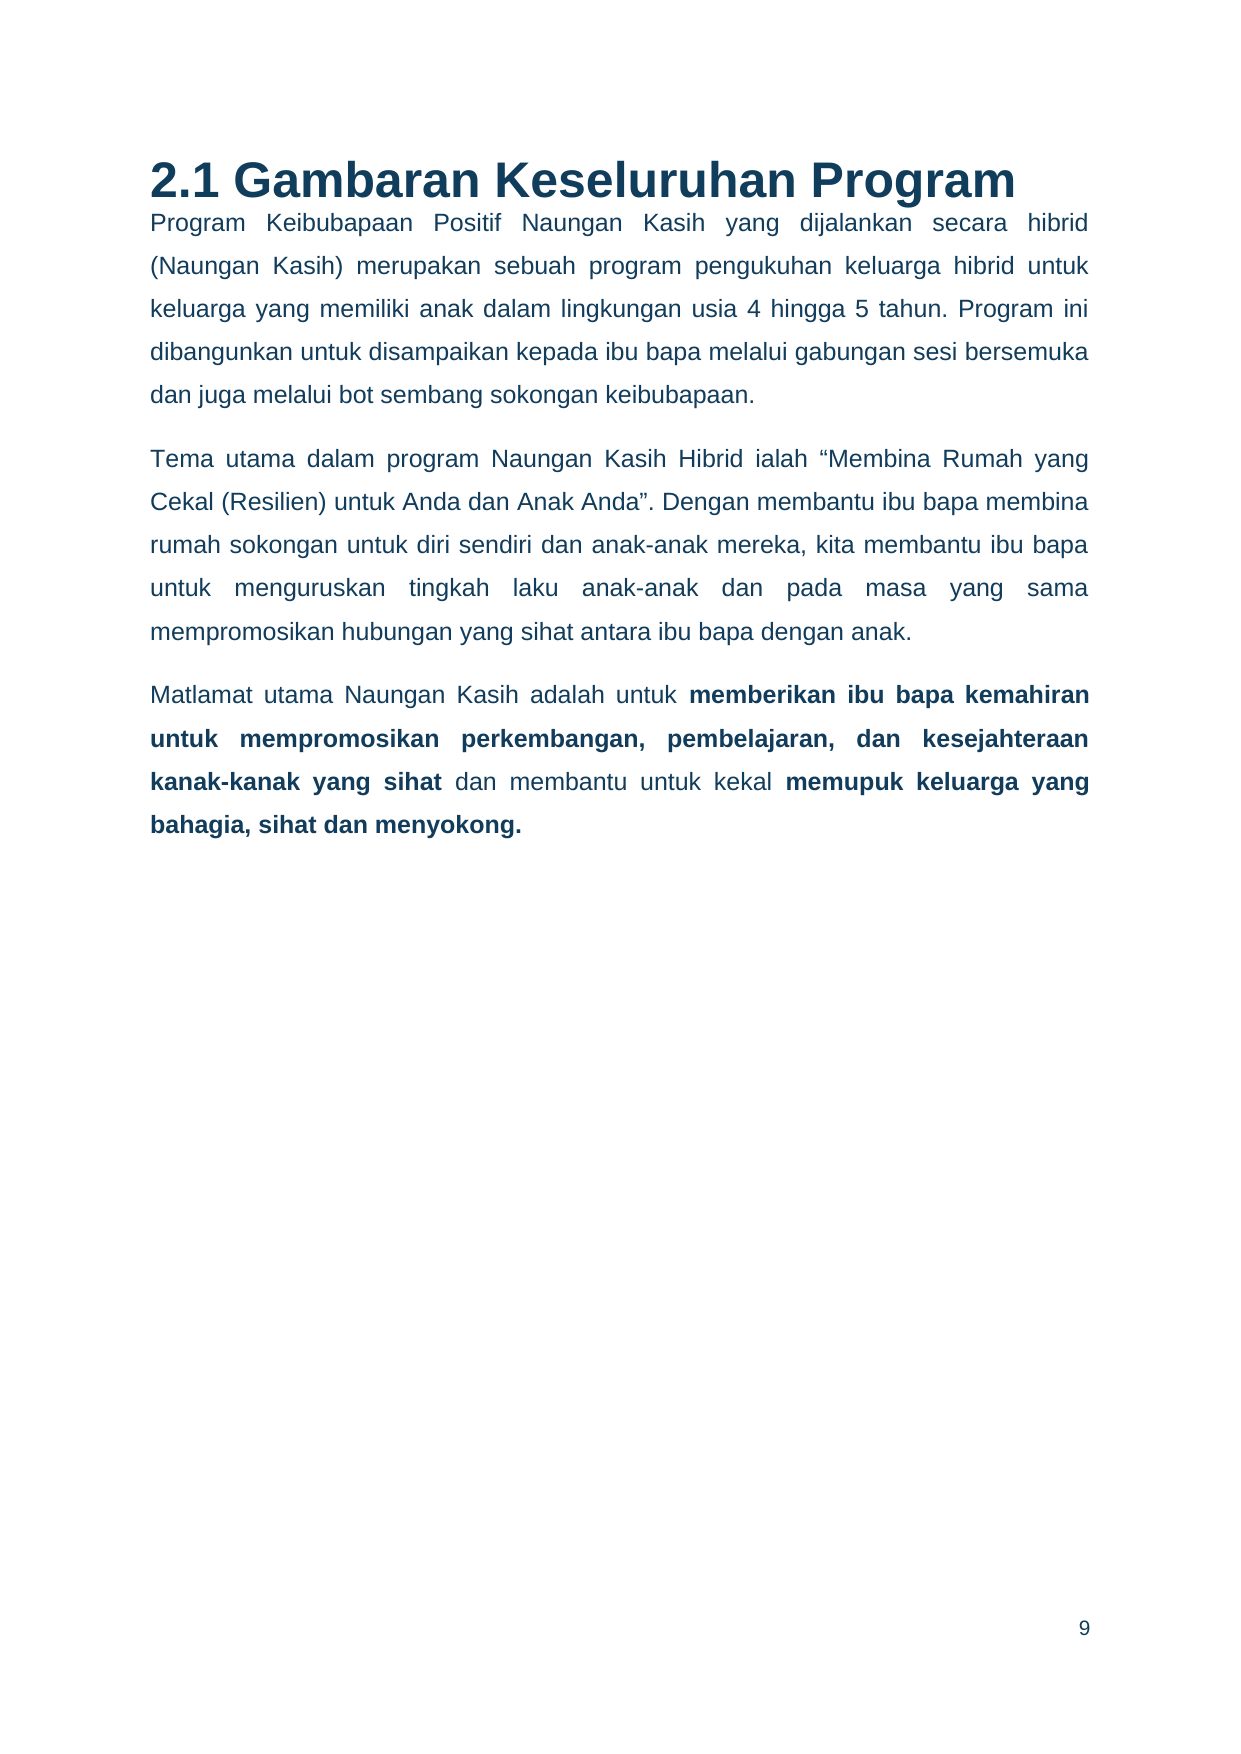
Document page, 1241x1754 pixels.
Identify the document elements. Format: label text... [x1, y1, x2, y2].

text Matlamat utama Naungan Kasih adalah untuk memberikan ibu bapa kemahiran untuk mempromosikan perkembangan, pembelajaran, dan kesejahteraan kanak-kanak yang sihat dan membantu untuk kekal memupuk keluarga yang bahagia, sihat dan menyokong. [150, 680, 1090, 838]
subtitle 2.1 Gambaran Keseluruhan Program [150, 150, 1090, 207]
text Program Keibubapaan Positif Naungan Kasih yang dijalankan secara hibrid (Naungan Kasih) merupakan sebuah program pengukuhan keluarga hibrid untuk keluarga yang memiliki anak dalam lingkungan usia 4 hingga 5 tahun. Program ini dibangunkan untuk disampaikan kepada ibu bapa melalui gabungan sesi bersemuka dan juga melalui bot sembang sokongan keibubapaan. [150, 207, 1090, 409]
text Tema utama dalam program Naungan Kasih Hibrid ialah “Membina Rumah yang Cekal (Resilien) untuk Anda dan Anak Anda”. Dengan membantu ibu bapa membina rumah sokongan untuk diri sendiri dan anak-anak mereka, kita membantu ibu bapa untuk menguruskan tingkah laku anak-anak dan pada masa yang sama mempromosikan hubungan yang sihat antara ibu bapa dengan anak. [150, 444, 1090, 645]
